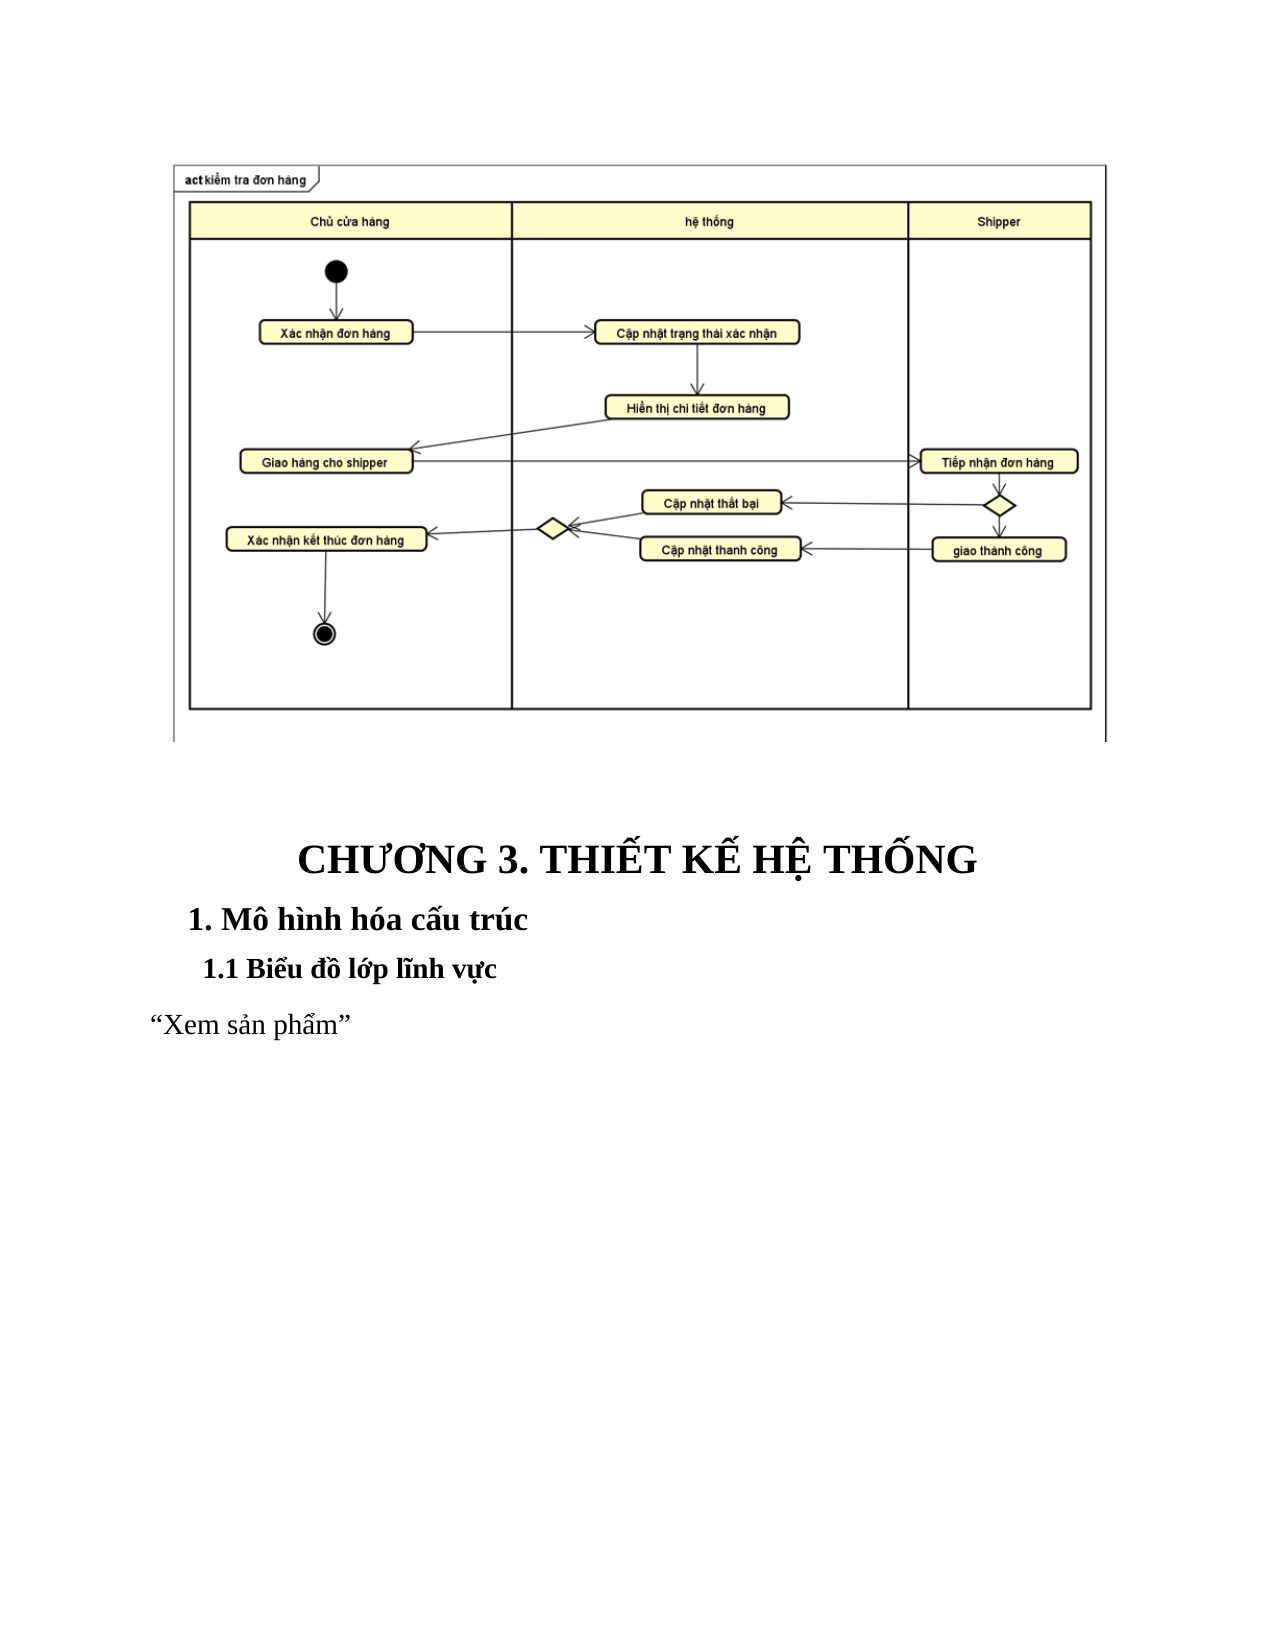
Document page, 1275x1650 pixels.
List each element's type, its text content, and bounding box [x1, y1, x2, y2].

picture [150, 150, 1125, 742]
text “Xem sản phẩm” [150, 1007, 1125, 1040]
title CHƯƠNG 3. THIẾT KẾ HỆ THỐNG [150, 835, 1125, 883]
subtitle 1. Mô hình hóa cấu trúc [187, 899, 1125, 938]
subtitle 1.1 Biểu đồ lớp lĩnh vực [165, 952, 1125, 985]
